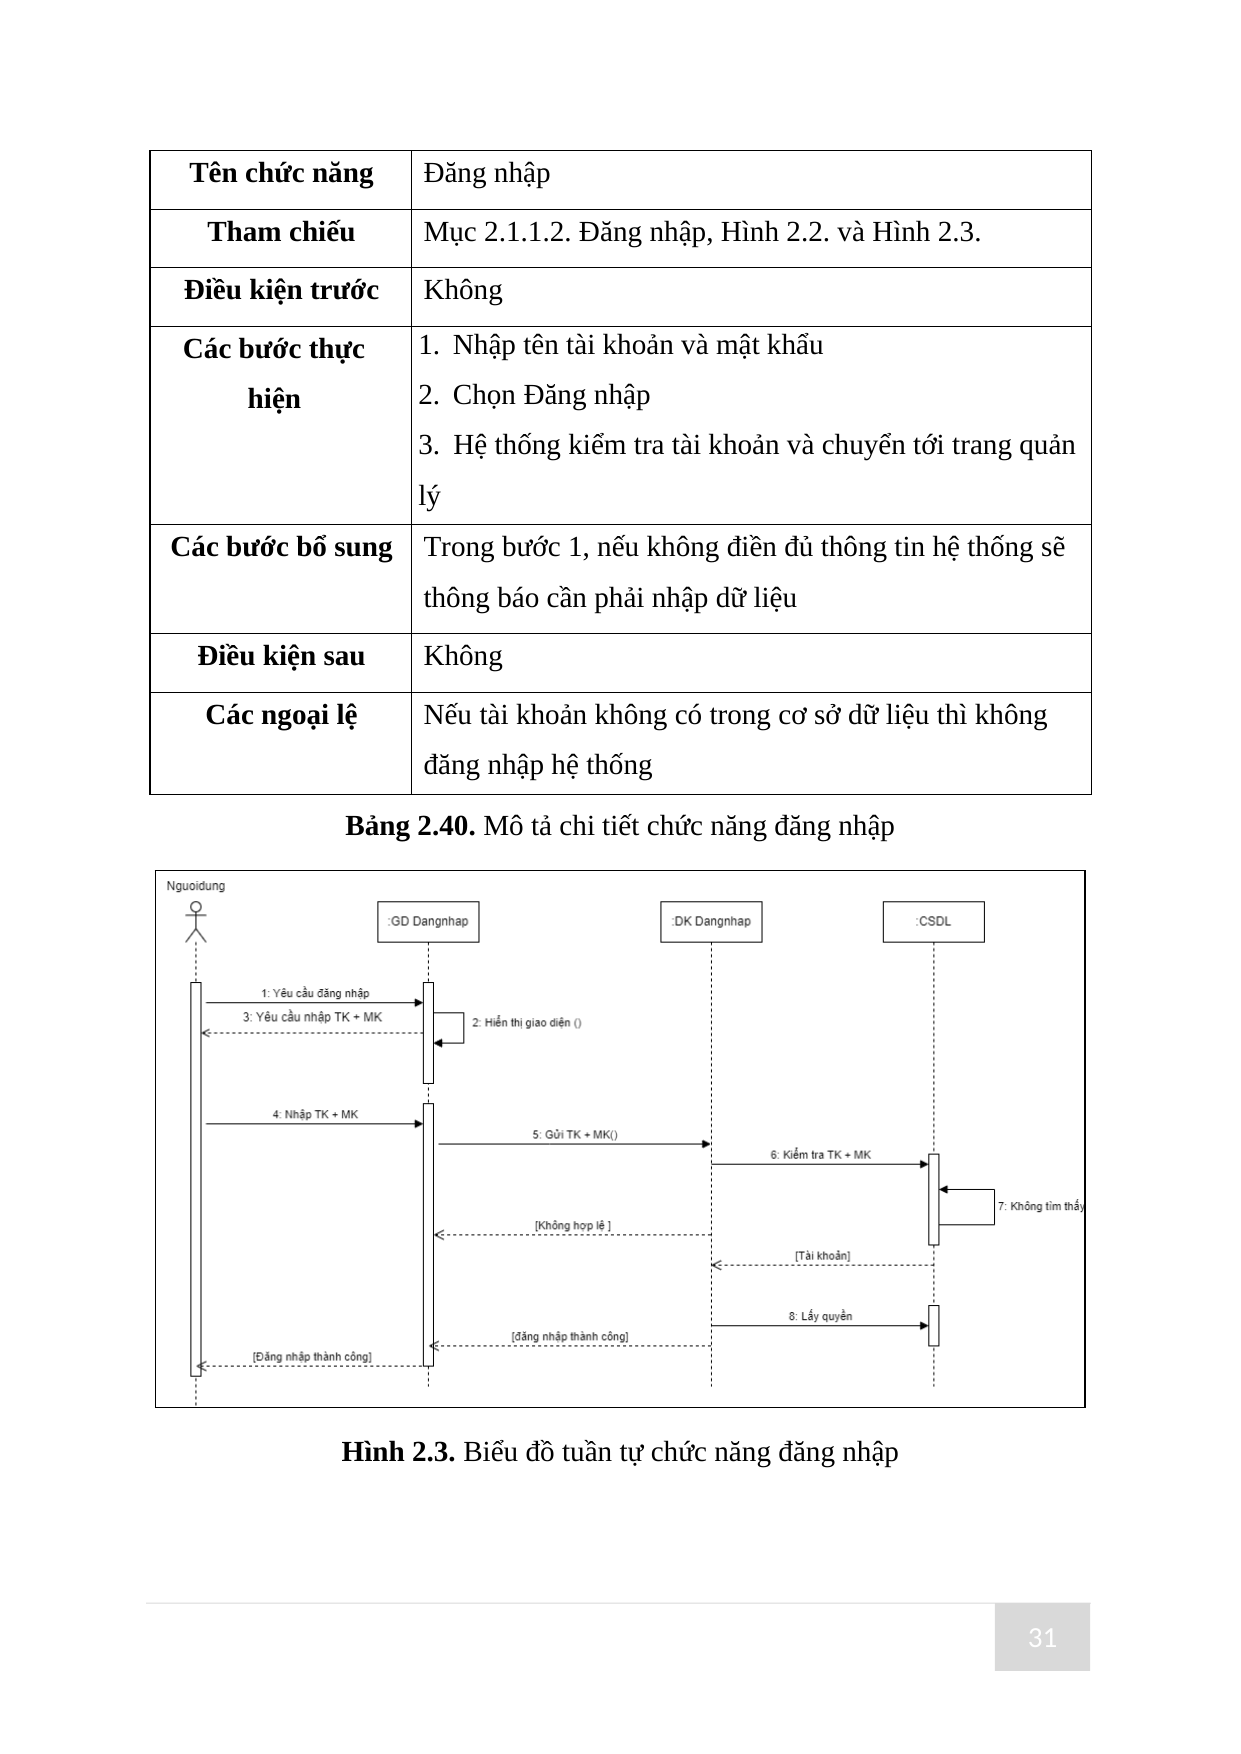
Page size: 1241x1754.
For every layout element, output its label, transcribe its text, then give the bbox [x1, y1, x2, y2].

table_cell Các bước thực hiện [151, 327, 411, 524]
table_cell Các ngoại lệ [151, 693, 411, 794]
table_cell Tham chiếu [151, 210, 411, 267]
table_cell Điều kiện sau [151, 634, 411, 692]
table_header Đăng nhập [412, 151, 1091, 209]
text Hình 2.3. Biểu đồ tuần tự chức năng đăng nhập [150, 1434, 1090, 1467]
table_header Tên chức năng [151, 151, 411, 209]
table_cell Nếu tài khoản không có trong cơ sở dữ liệu thì không đăng nhập hệ thống [412, 693, 1091, 794]
table_cell Trong bước 1, nếu không điền đủ thông tin hệ thống sẽ thông báo cần phải nhập dữ liệu [412, 525, 1091, 633]
table_cell Không [412, 634, 1091, 692]
table_cell Điều kiện trước [151, 268, 411, 326]
table_cell Nhập tên tài khoản và mật khẩu Chọn Đăng nhập Hệ thống kiểm tra tài khoản và chuyển tới trang quản lý [412, 327, 1091, 524]
text Bảng 2.40. Mô tả chi tiết chức năng đăng nhập [150, 808, 1090, 841]
table_cell Các bước bổ sung [151, 525, 411, 633]
table_cell Không [412, 268, 1091, 326]
table_cell Mục 2.1.1.2. Đăng nhập, Hình 2.2. và Hình 2.3. [412, 210, 1091, 267]
picture [156, 871, 1084, 1407]
